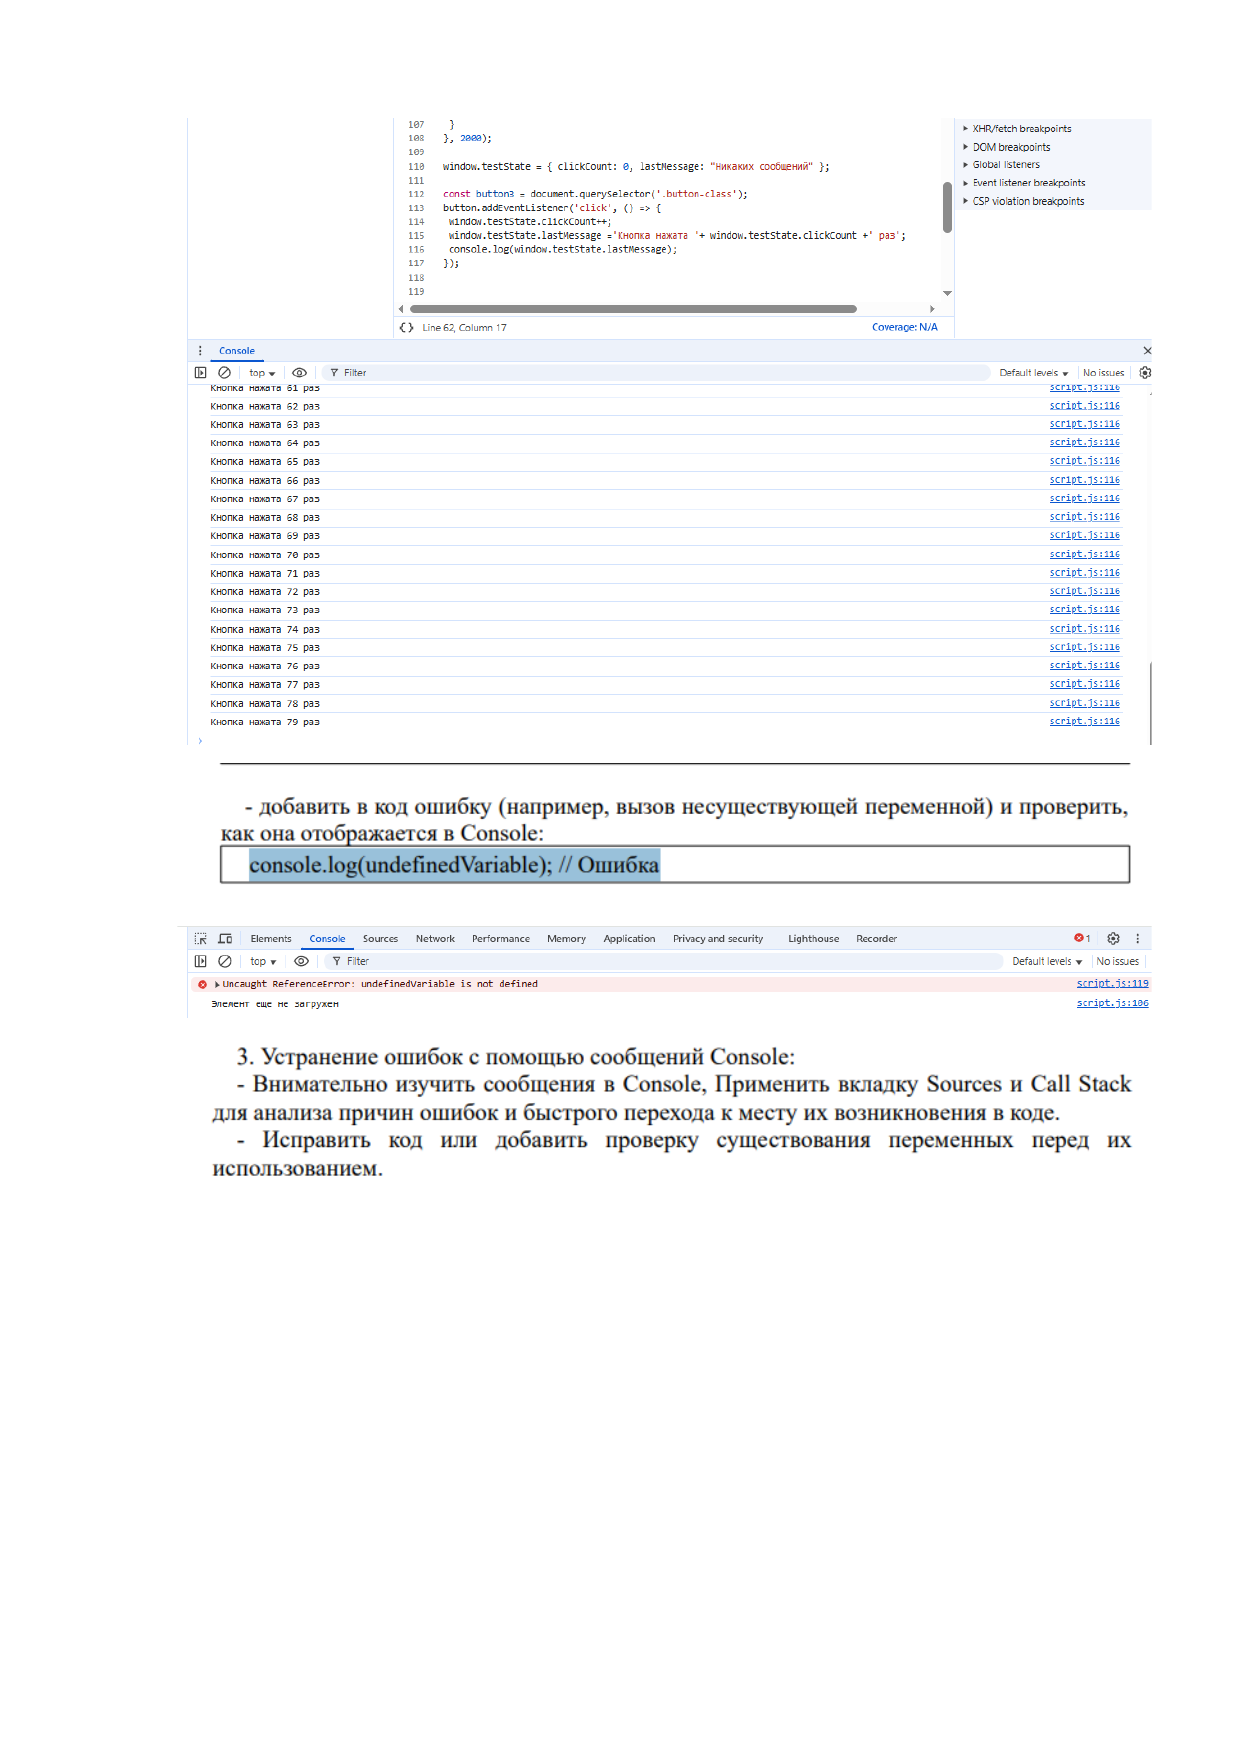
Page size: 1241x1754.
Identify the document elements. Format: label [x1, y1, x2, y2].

picture [177, 1036, 1152, 1203]
picture [177, 925, 1152, 1018]
picture [177, 118, 1152, 745]
picture [177, 763, 1152, 907]
